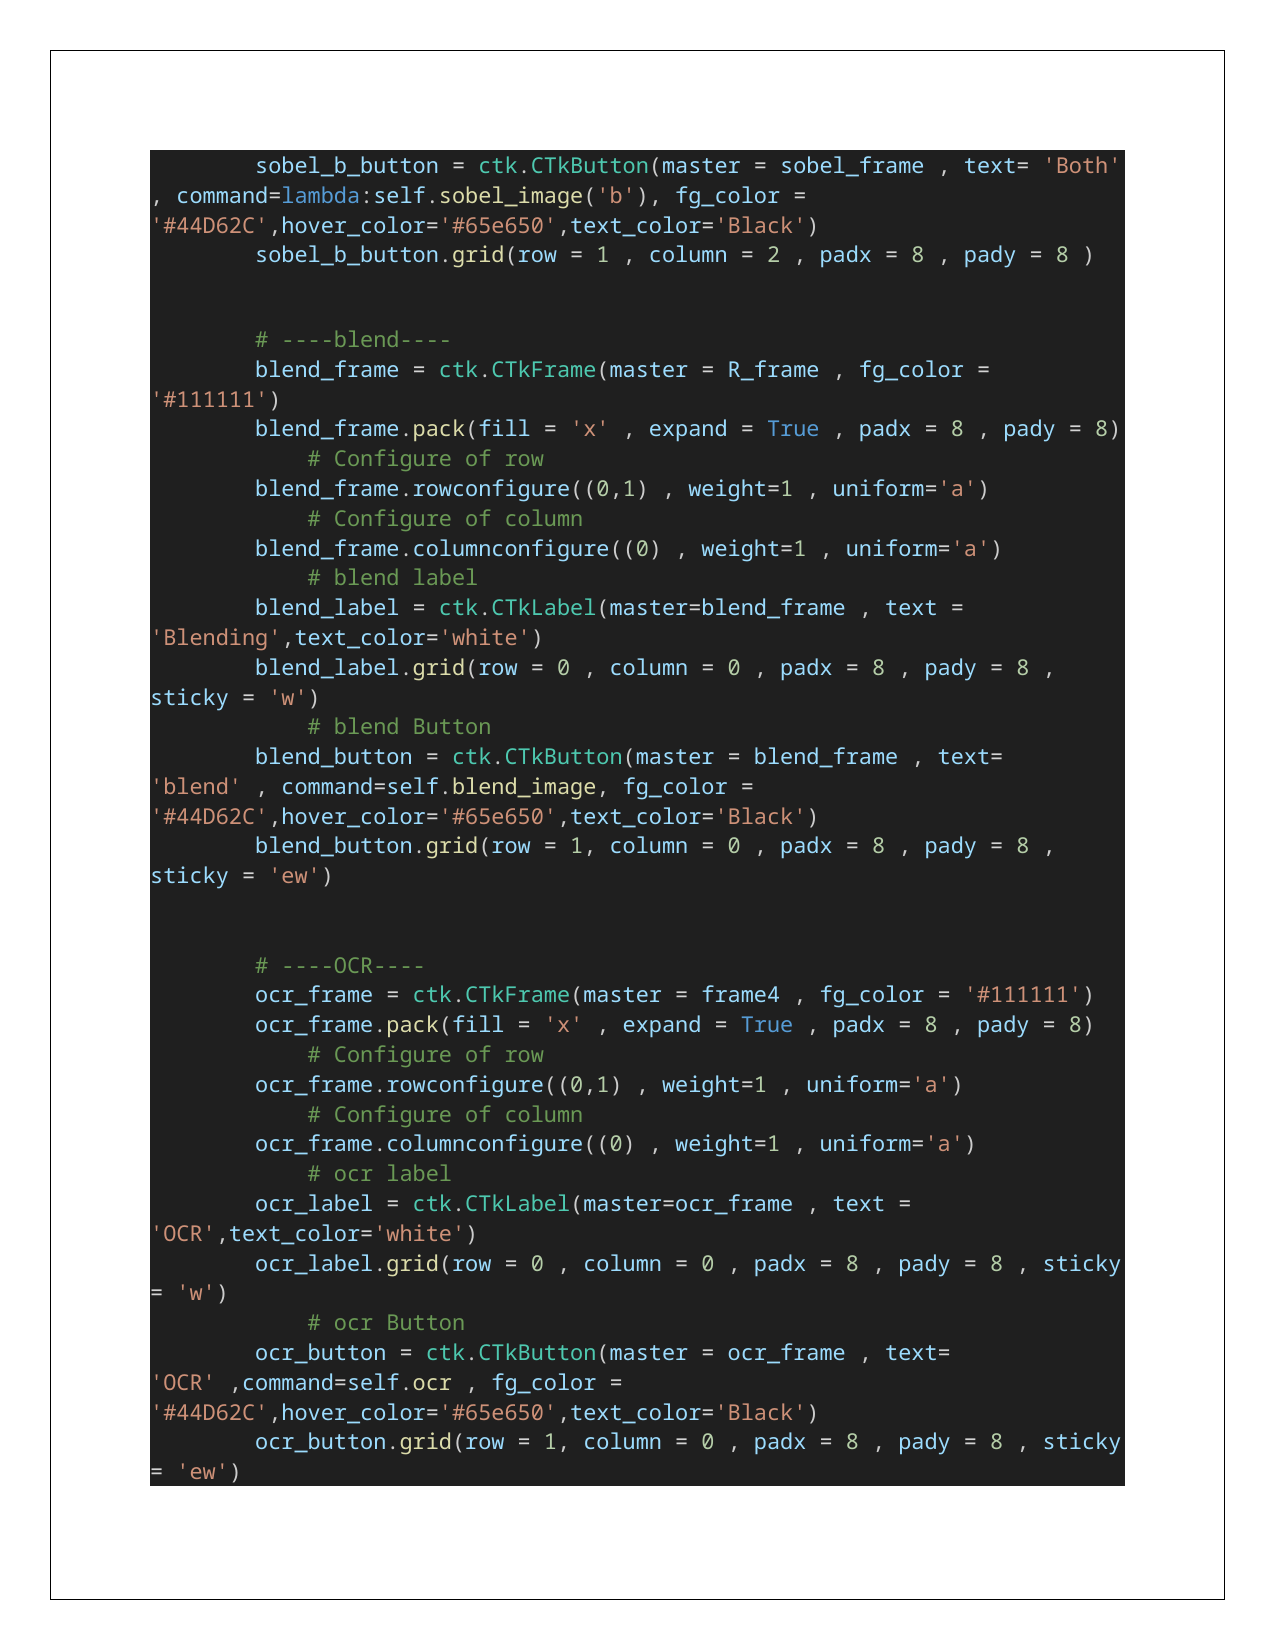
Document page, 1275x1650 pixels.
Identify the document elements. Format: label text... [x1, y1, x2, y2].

text # ----OCR---- [150, 949, 1125, 979]
text ocr_label = ctk.CTkLabel(master=ocr_frame , text = 'OCR',text_color='white') [150, 1188, 1125, 1247]
text ocr_frame.columnconfigure((0) , weight=1 , uniform='a') [150, 1128, 1125, 1158]
text blend_frame.columnconfigure((0) , weight=1 , uniform='a') [150, 532, 1125, 562]
text ocr_button.grid(row = 1, column = 0 , padx = 8 , pady = 8 , sticky = 'ew') [150, 1426, 1125, 1486]
text ocr_label.grid(row = 0 , column = 0 , padx = 8 , pady = 8 , sticky = 'w') [150, 1247, 1125, 1307]
text # Configure of column [150, 503, 1125, 532]
text blend_frame.rowconfigure((0,1) , weight=1 , uniform='a') [150, 473, 1125, 503]
text # Configure of row [150, 443, 1125, 473]
text blend_button = ctk.CTkButton(master = blend_frame , text= 'blend' , command=self.blend_image, fg_color = '#44D62C',hover_color='#65e650',text_color='Black') [150, 741, 1125, 830]
text blend_button.grid(row = 1, column = 0 , padx = 8 , pady = 8 , sticky = 'ew') [150, 830, 1125, 890]
text blend_frame.pack(fill = 'x' , expand = True , padx = 8 , pady = 8) [150, 413, 1125, 443]
text # ----blend---- [150, 324, 1125, 354]
text blend_label = ctk.CTkLabel(master=blend_frame , text = 'Blending',text_color='white') [150, 592, 1125, 652]
text # ocr Button [150, 1307, 1125, 1337]
text ocr_button = ctk.CTkButton(master = ocr_frame , text= 'OCR' ,command=self.ocr , fg_color = '#44D62C',hover_color='#65e650',text_color='Black') [150, 1337, 1125, 1426]
text # ocr label [150, 1158, 1125, 1188]
text sobel_b_button = ctk.CTkButton(master = sobel_frame , text= 'Both' , command=lambda:self.sobel_image('b'), fg_color = '#44D62C',hover_color='#65e650',text_color='Black') [150, 150, 1125, 239]
text blend_frame = ctk.CTkFrame(master = R_frame , fg_color = '#111111') [150, 354, 1125, 413]
text blend_label.grid(row = 0 , column = 0 , padx = 8 , pady = 8 , sticky = 'w') [150, 652, 1125, 711]
text sobel_b_button.grid(row = 1 , column = 2 , padx = 8 , pady = 8 ) [150, 239, 1125, 269]
text # blend Button [150, 711, 1125, 741]
text # blend label [150, 562, 1125, 592]
text ocr_frame.pack(fill = 'x' , expand = True , padx = 8 , pady = 8) [150, 1009, 1125, 1039]
text ocr_frame.rowconfigure((0,1) , weight=1 , uniform='a') [150, 1069, 1125, 1098]
text ocr_frame = ctk.CTkFrame(master = frame4 , fg_color = '#111111') [150, 979, 1125, 1009]
text # Configure of column [150, 1098, 1125, 1128]
text # Configure of row [150, 1039, 1125, 1069]
